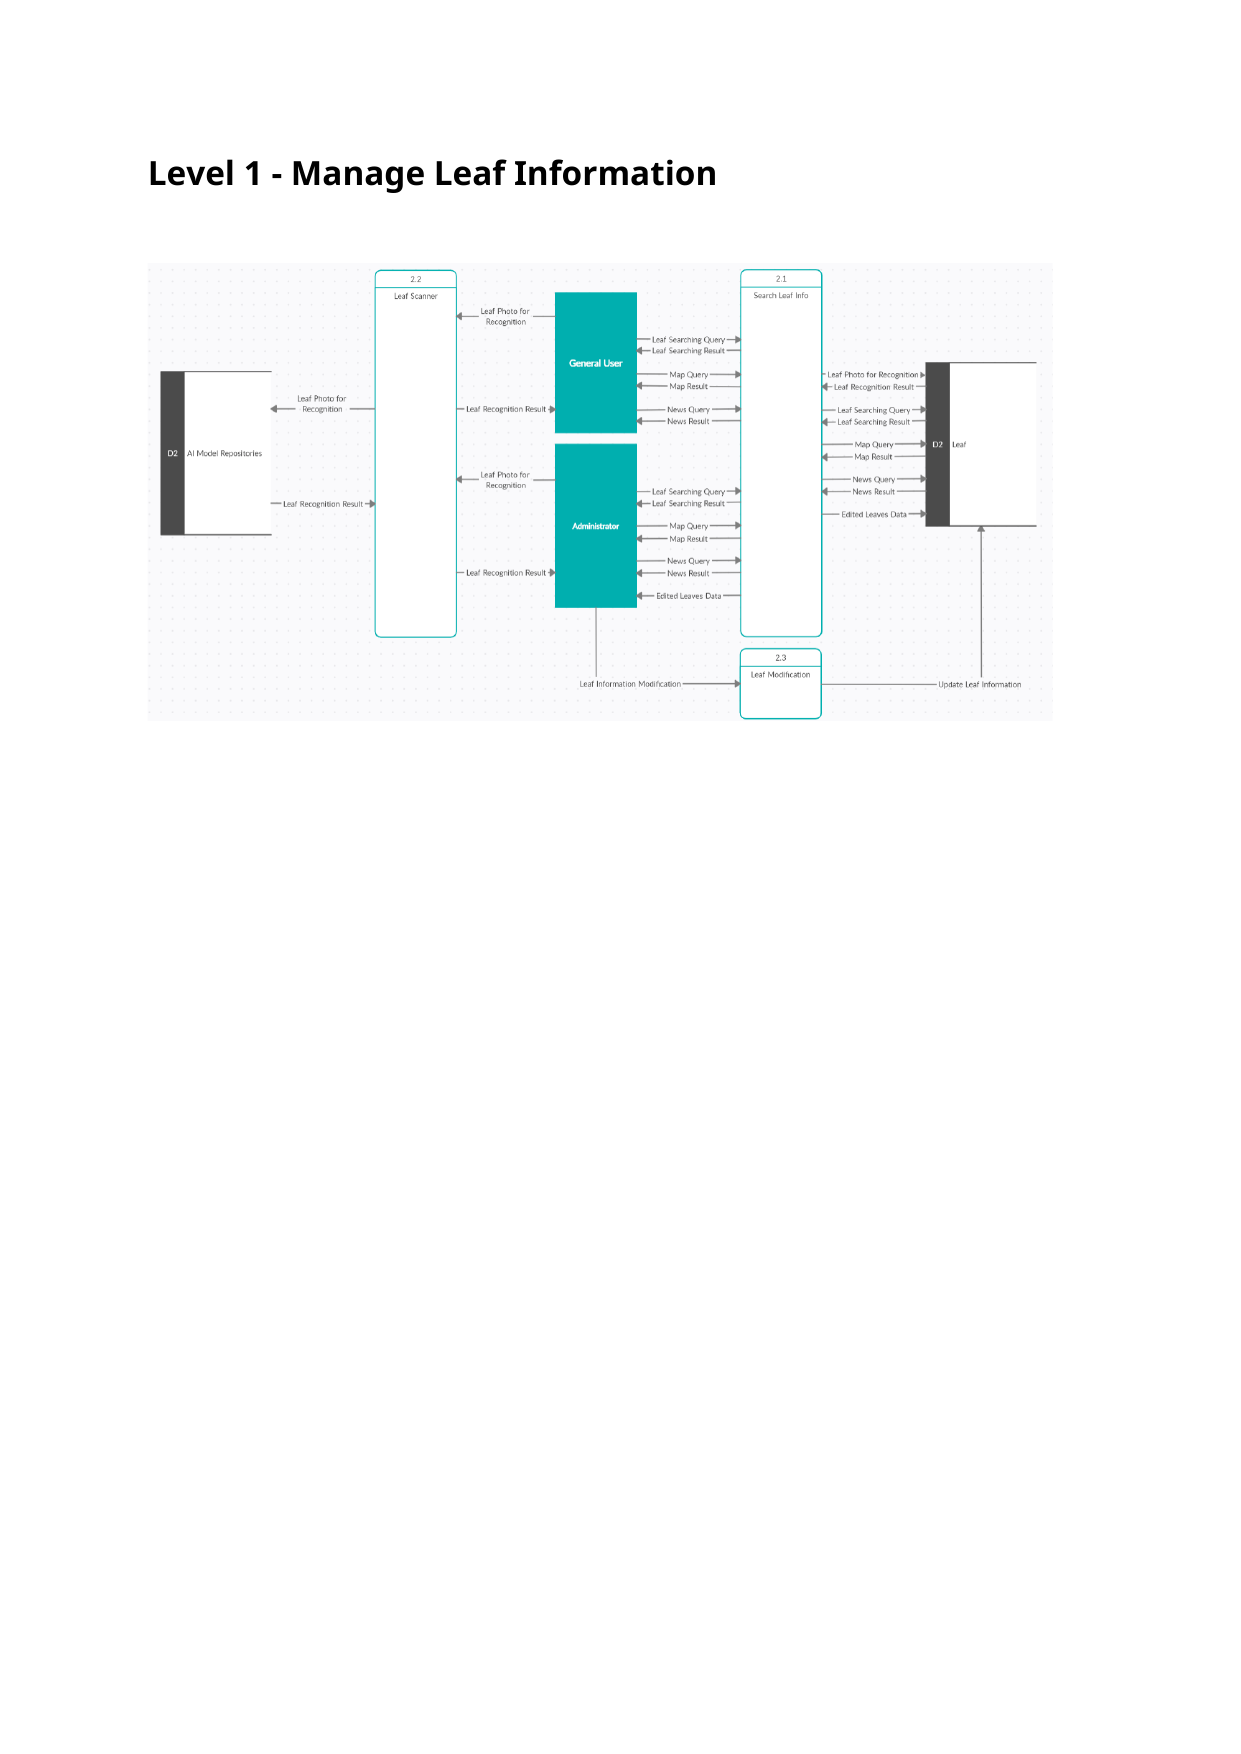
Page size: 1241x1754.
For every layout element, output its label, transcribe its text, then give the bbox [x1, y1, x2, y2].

picture [147, 263, 1053, 721]
subtitle Level 1 - Manage Leaf Information [148, 150, 1053, 195]
